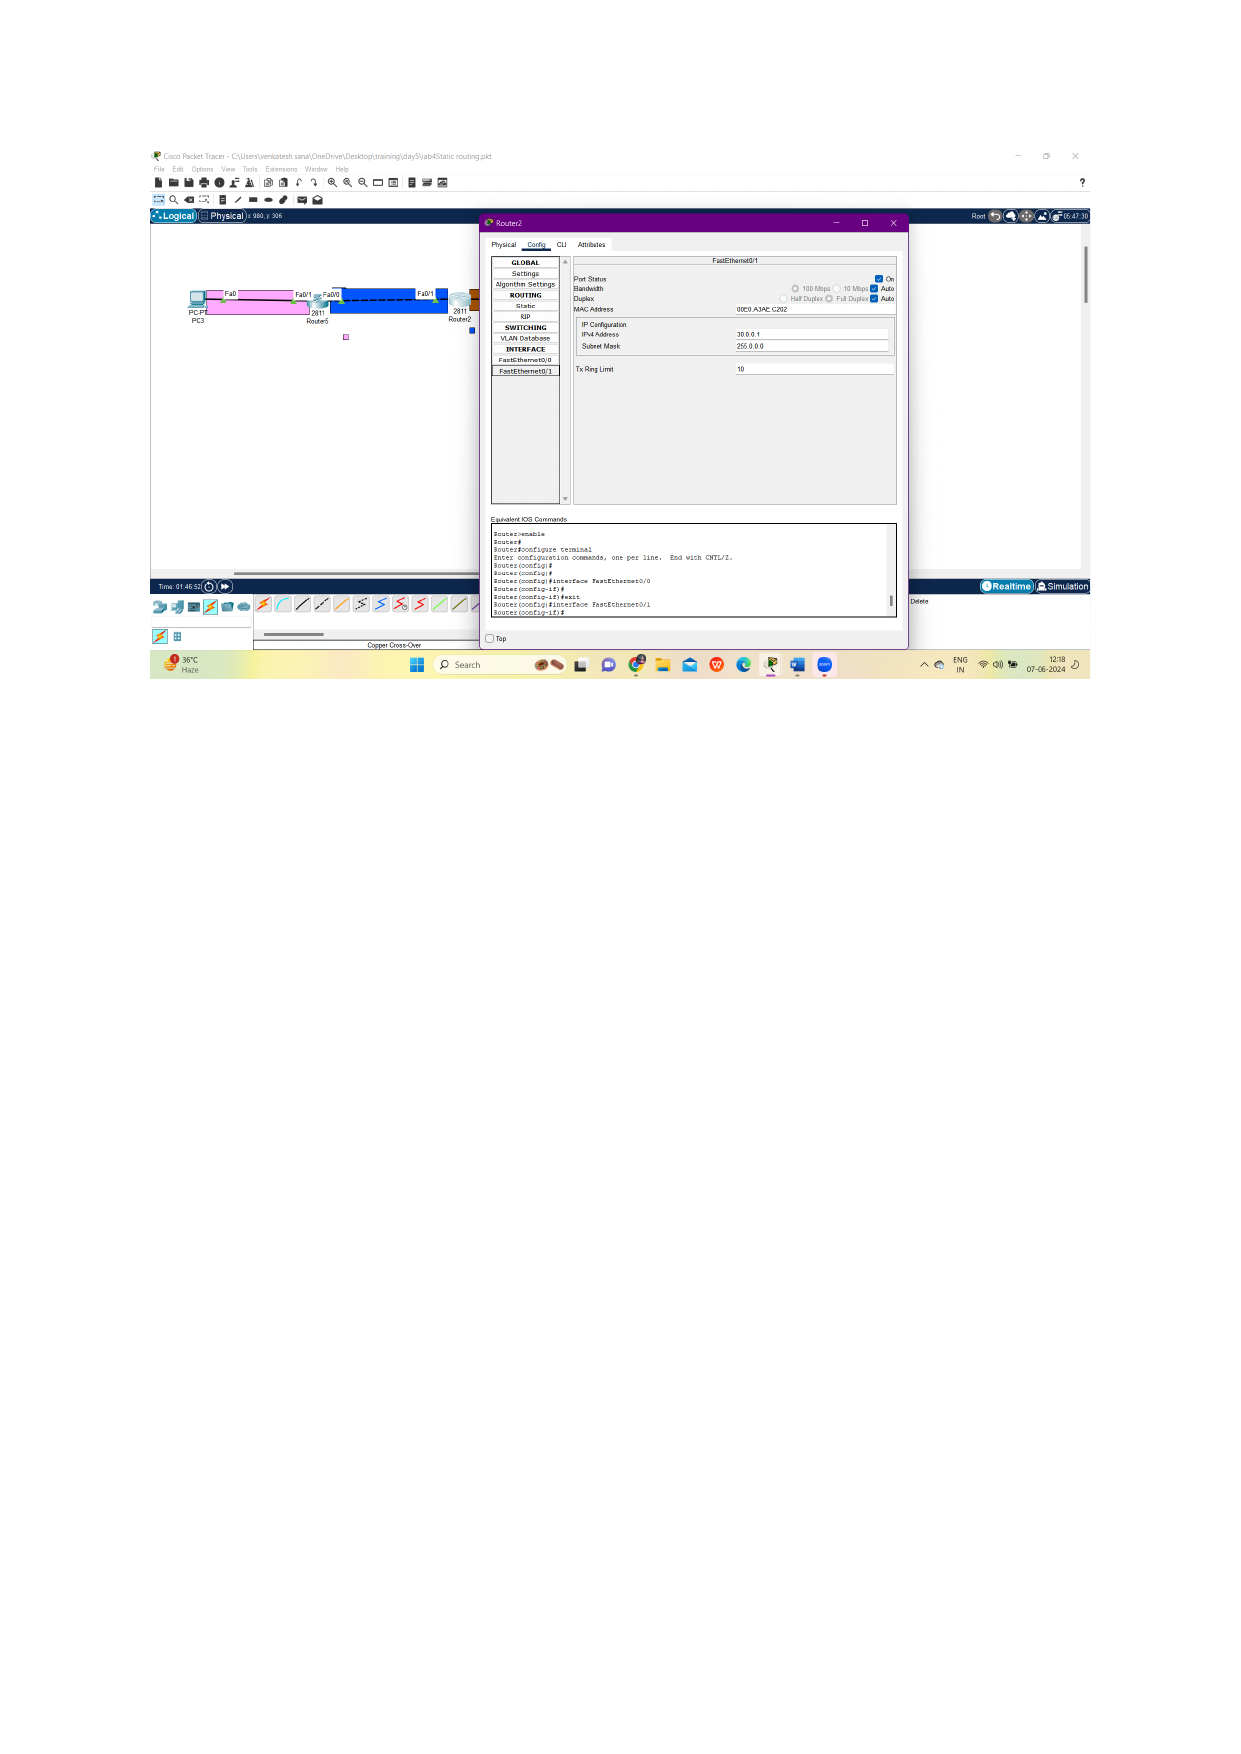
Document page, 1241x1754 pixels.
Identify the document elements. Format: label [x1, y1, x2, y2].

picture [150, 150, 1091, 679]
